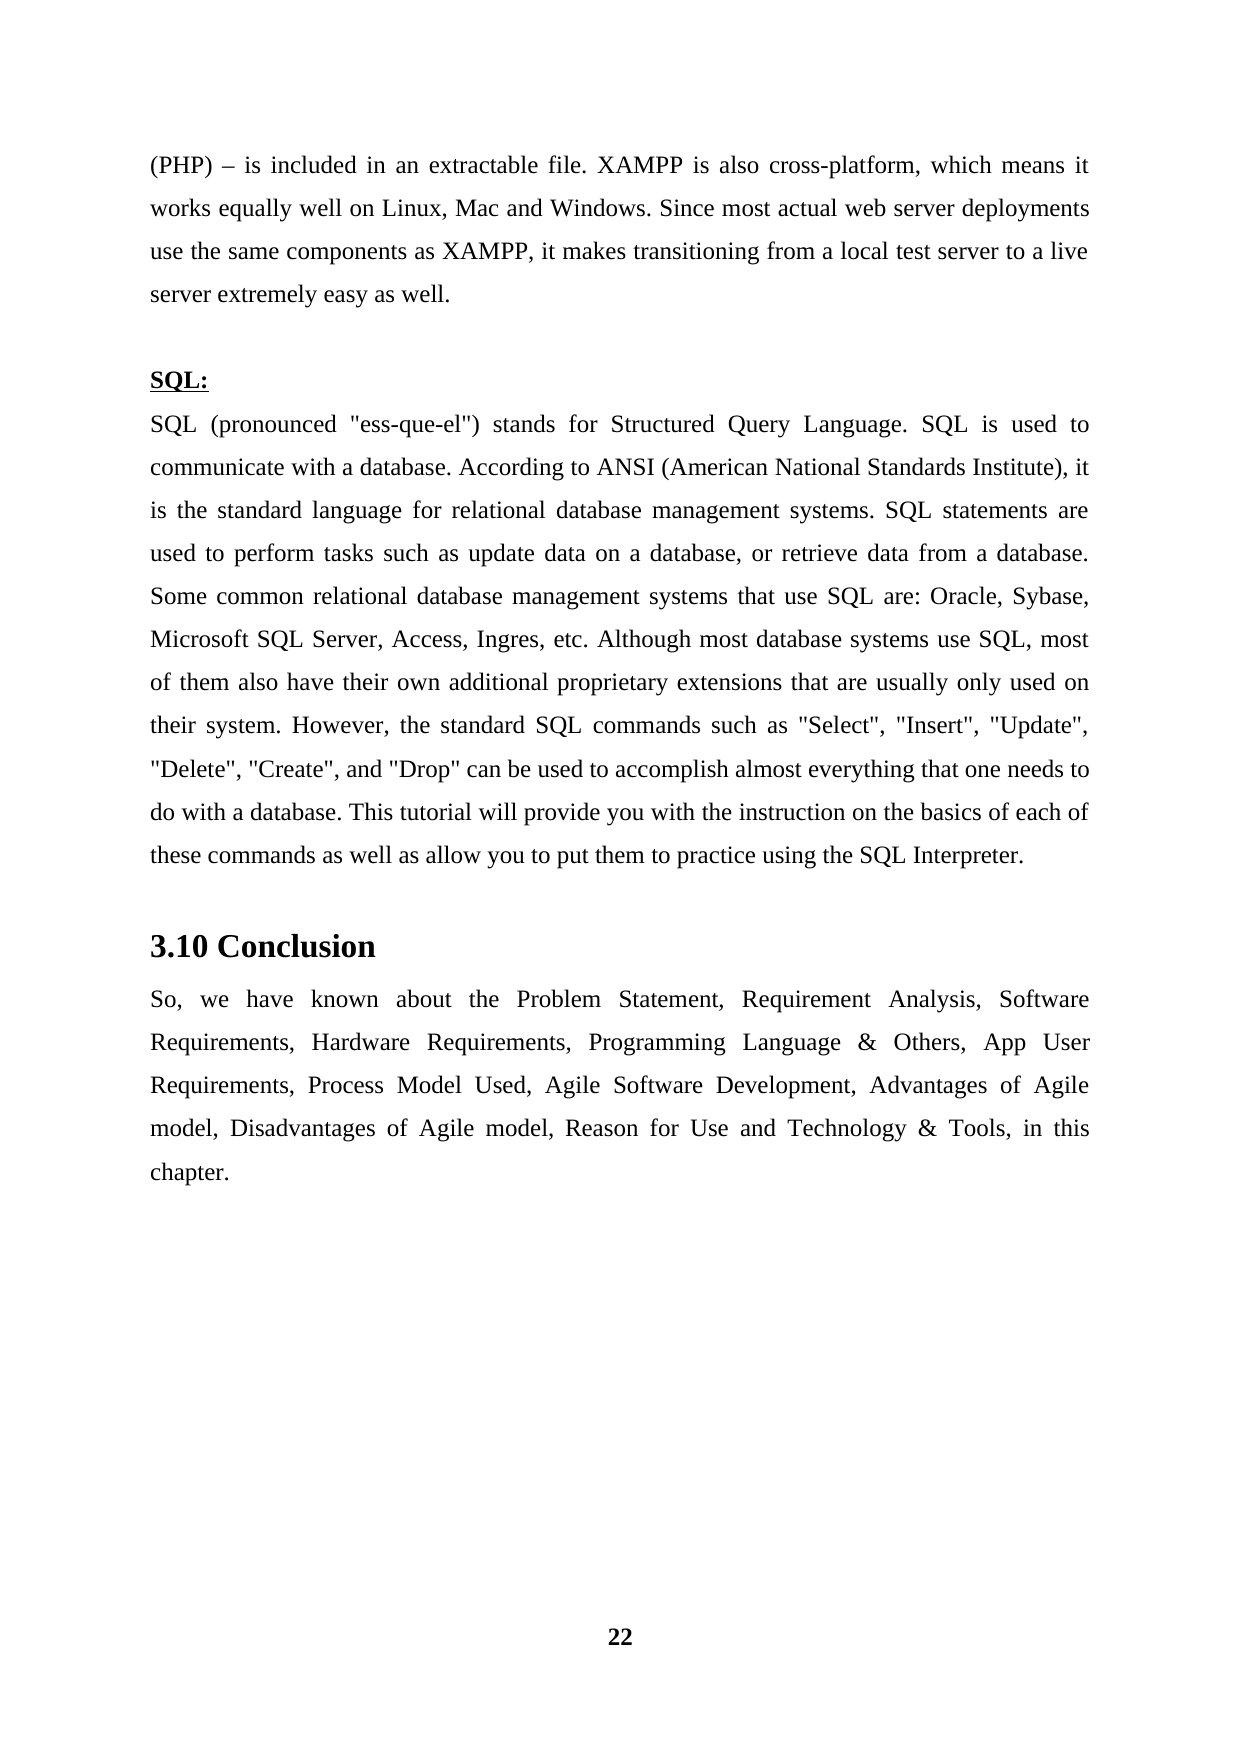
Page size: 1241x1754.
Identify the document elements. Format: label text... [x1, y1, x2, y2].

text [150, 150, 1090, 308]
text SQL: [150, 366, 1090, 394]
text So, we have known about the Problem Statement, Requirement Analysis, Software Requirements, Hardware Requirements, Programming Language & Others, App User Requirements, Process Model Used, Agile Software Development, Advantages of Agile model, Disadvantages of Agile model, Reason for Use and Technology & Tools, in this chapter. [150, 984, 1090, 1186]
text 3.10 Conclusion [150, 926, 1090, 964]
text SQL (pronounced "ess-que-el") stands for Structured Query Language. SQL is used to communicate with a database. According to ANSI (American National Standards Institute), it is the standard language for relational database management systems. SQL statements are used to perform tasks such as update data on a database, or retrieve data from a database. Some common relational database management systems that use SQL are: Oracle, Sybase, Microsoft SQL Server, Access, Ingres, etc. Although most database systems use SQL, most of them also have their own additional proprietary extensions that are usually only used on their system. However, the standard SQL commands such as "Select", "Insert", "Update", "Delete", "Create", and "Drop" can be used to accomplish almost everything that one needs to do with a database. This tutorial will provide you with the instruction on the basics of each of these commands as well as allow you to put them to practice using the SQL Interpreter. [150, 409, 1090, 869]
